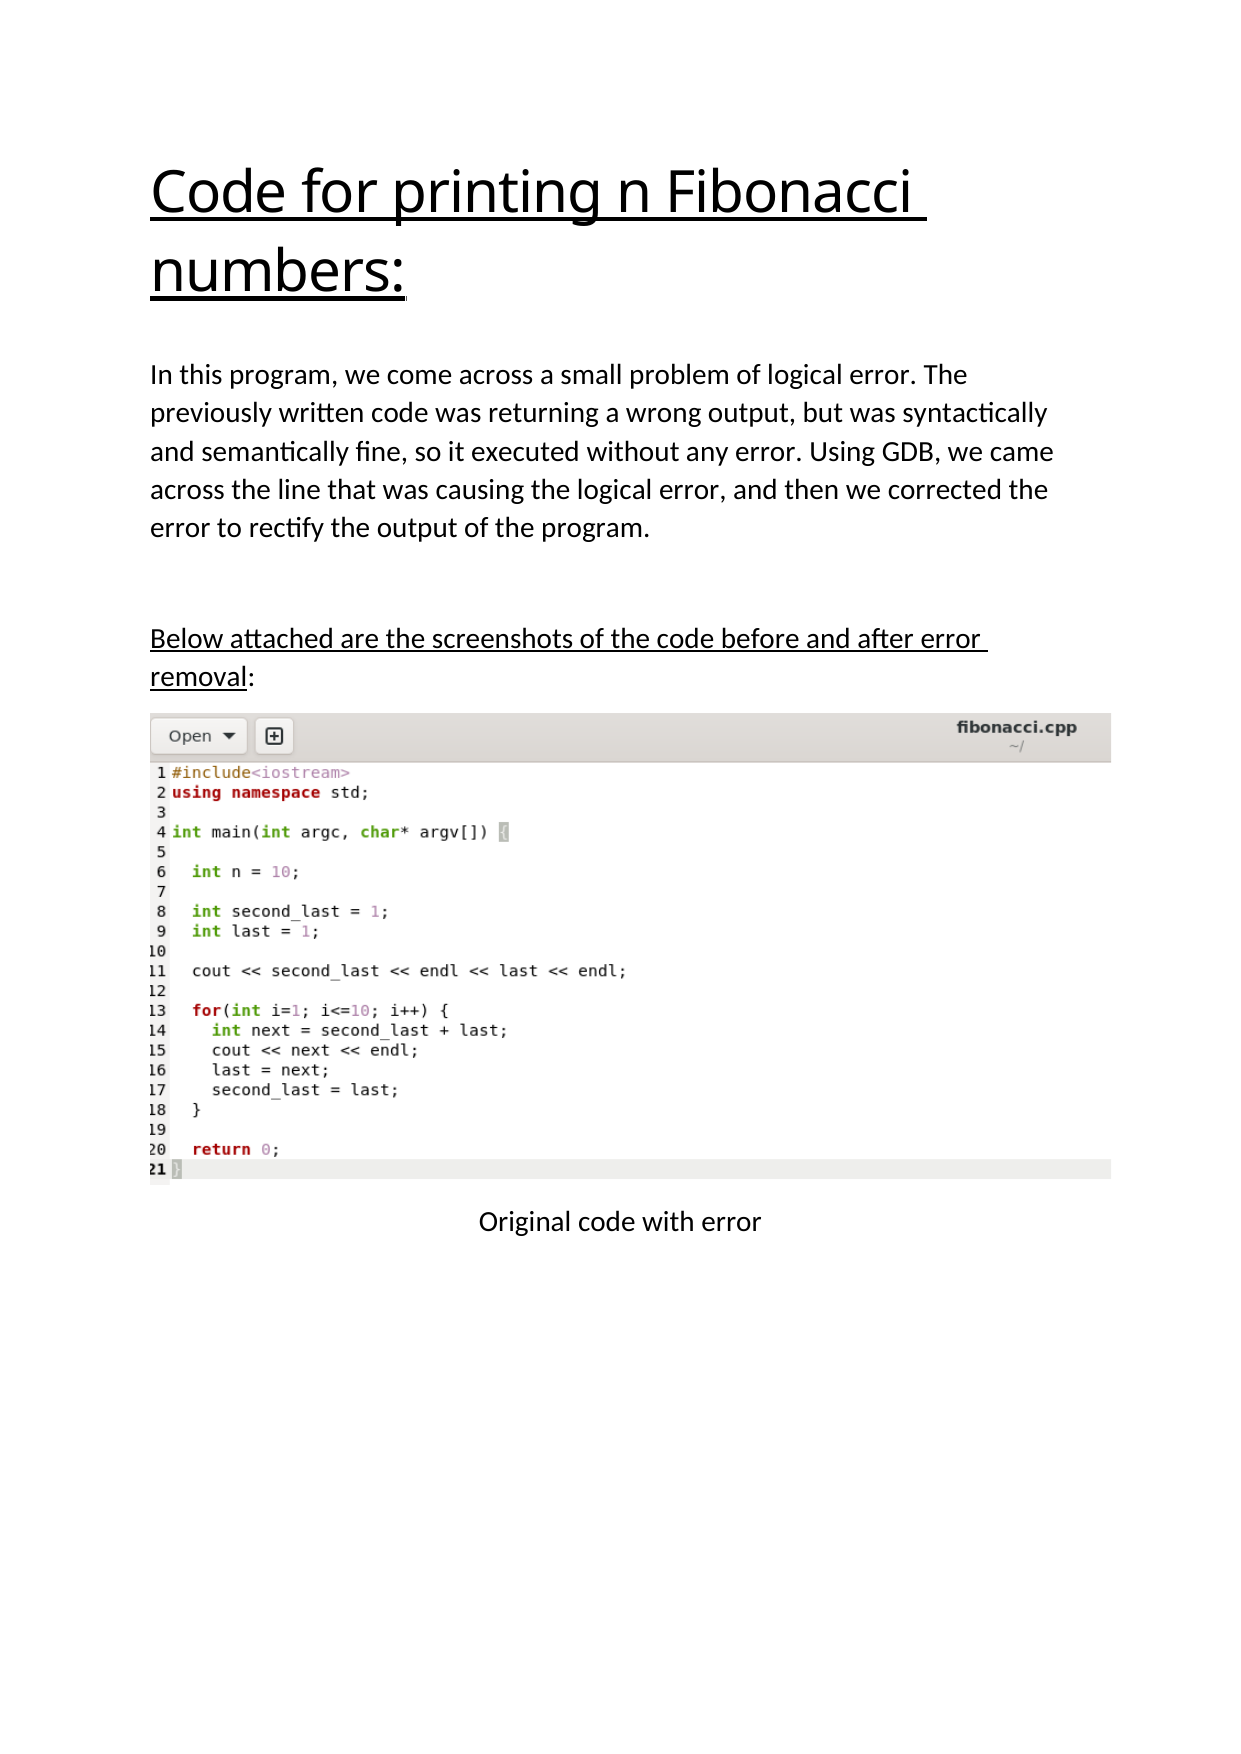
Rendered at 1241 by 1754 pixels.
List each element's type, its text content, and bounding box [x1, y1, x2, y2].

text Below attached are the screenshots of the code before and after error removal: [150, 620, 1090, 694]
text In this program, we come across a small problem of logical error. The previously written code was returning a wrong output, but was syntactically and semantically fine, so it executed without any error. Using GDB, we came across the line that was causing the logical error, and then we corrected the error to rectify the output of the program. [150, 356, 1090, 545]
title Code for printing n Fibonacci numbers: [150, 150, 1090, 309]
picture [150, 713, 1112, 1185]
text Original code with error [150, 1203, 1090, 1239]
